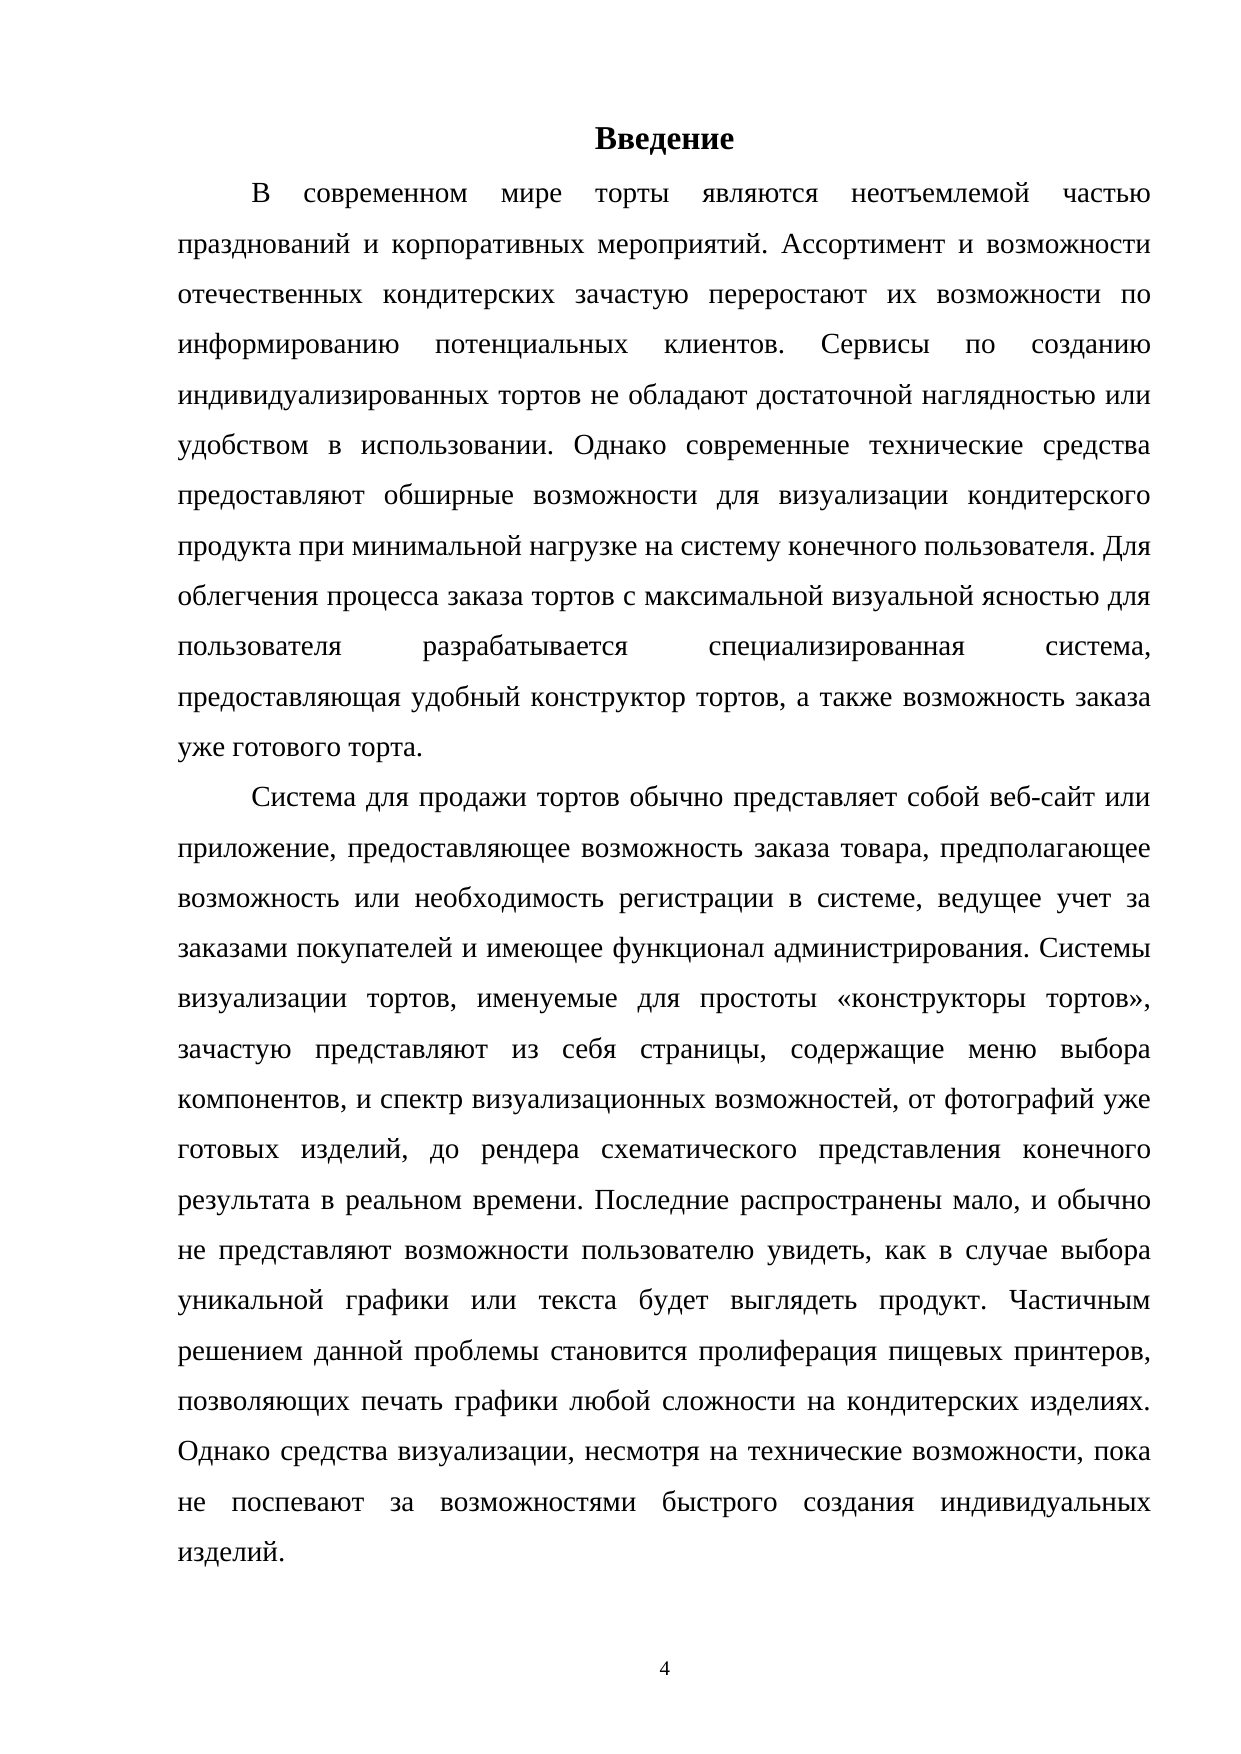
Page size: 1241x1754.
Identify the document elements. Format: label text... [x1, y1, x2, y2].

text Введение [177, 118, 1152, 156]
text Система для продажи тортов обычно представляет собой веб-сайт или приложение, предоставляющее возможность заказа товара, предполагающее возможность или необходимость регистрации в системе, ведущее учет за заказами покупателей и имеющее функционал администрирования. Системы визуализации тортов, именуемые для простоты «конструкторы тортов», зачастую представляют из себя страницы, содержащие меню выбора компонентов, и спектр визуализационных возможностей, от фотографий уже готовых изделий, до рендера схематического представления конечного результата в реальном времени. Последние распространены мало, и обычно не представляют возможности пользователю увидеть, как в случае выбора уникальной графики или текста будет выглядеть продукт. Частичным решением данной проблемы становится пролиферация пищевых принтеров, позволяющих печать графики любой сложности на кондитерских изделиях. Однако средства визуализации, несмотря на технические возможности, пока не поспевают за возможностями быстрого создания индивидуальных изделий. [177, 779, 1152, 1568]
text В современном мире торты являются неотъемлемой частью празднований и корпоративных мероприятий. Ассортимент и возможности отечественных кондитерских зачастую переростают их возможности по информированию потенциальных клиентов. Сервисы по созданию индивидуализированных тортов не обладают достаточной наглядностью или удобством в использовании. Однако современные технические средства предоставляют обширные возможности для визуализации кондитерского продукта при минимальной нагрузке на систему конечного пользователя. Для облегчения процесса заказа тортов с максимальной визуальной ясностью для пользователя разрабатывается специализированная система, предоставляющая удобный конструктор тортов, а также возможность заказа уже готового торта. [177, 176, 1152, 763]
